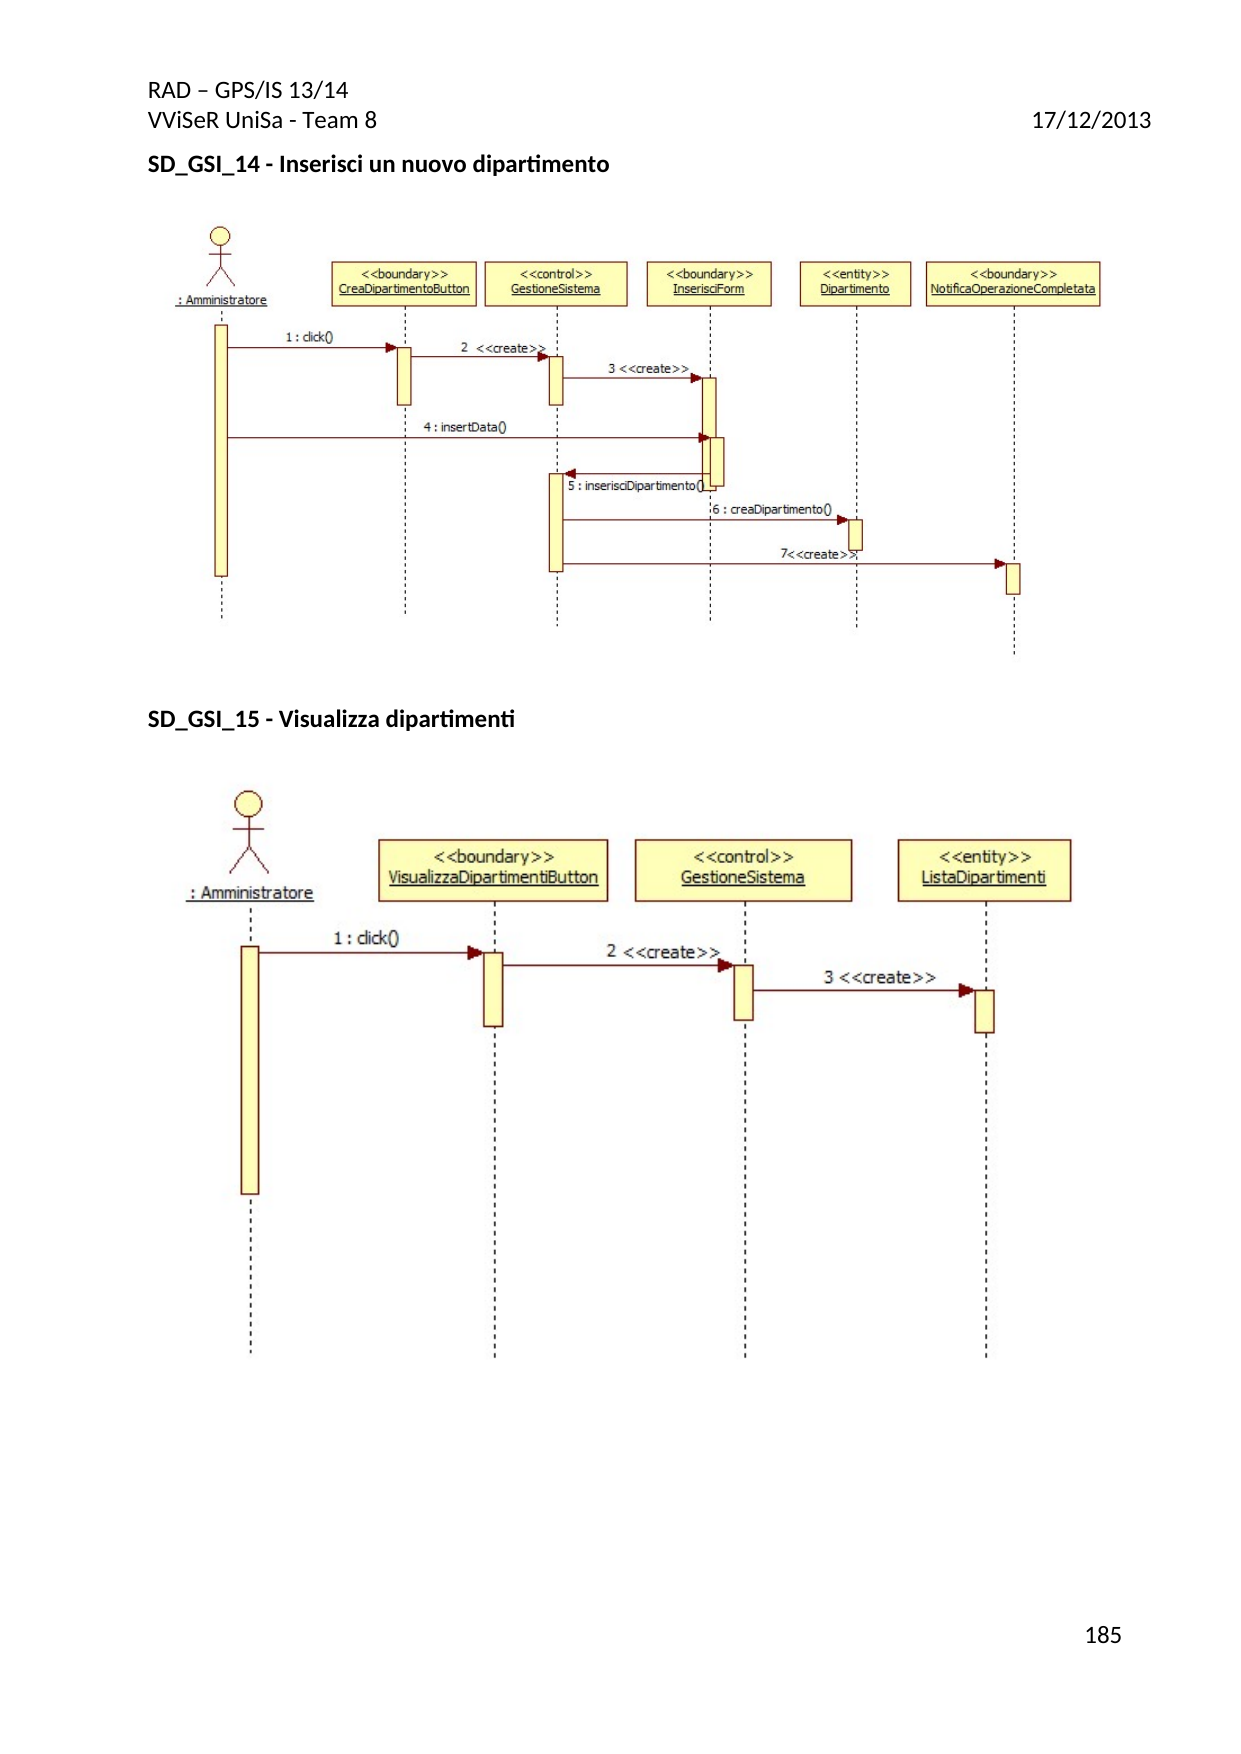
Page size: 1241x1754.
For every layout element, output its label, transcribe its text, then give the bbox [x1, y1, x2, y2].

text SD_GSI_14 - Inserisci un nuovo dipartimento [148, 148, 1122, 178]
picture [147, 203, 1123, 677]
picture [147, 759, 1103, 1391]
text SD_GSI_15 - Visualizza dipartimenti [148, 703, 1122, 733]
